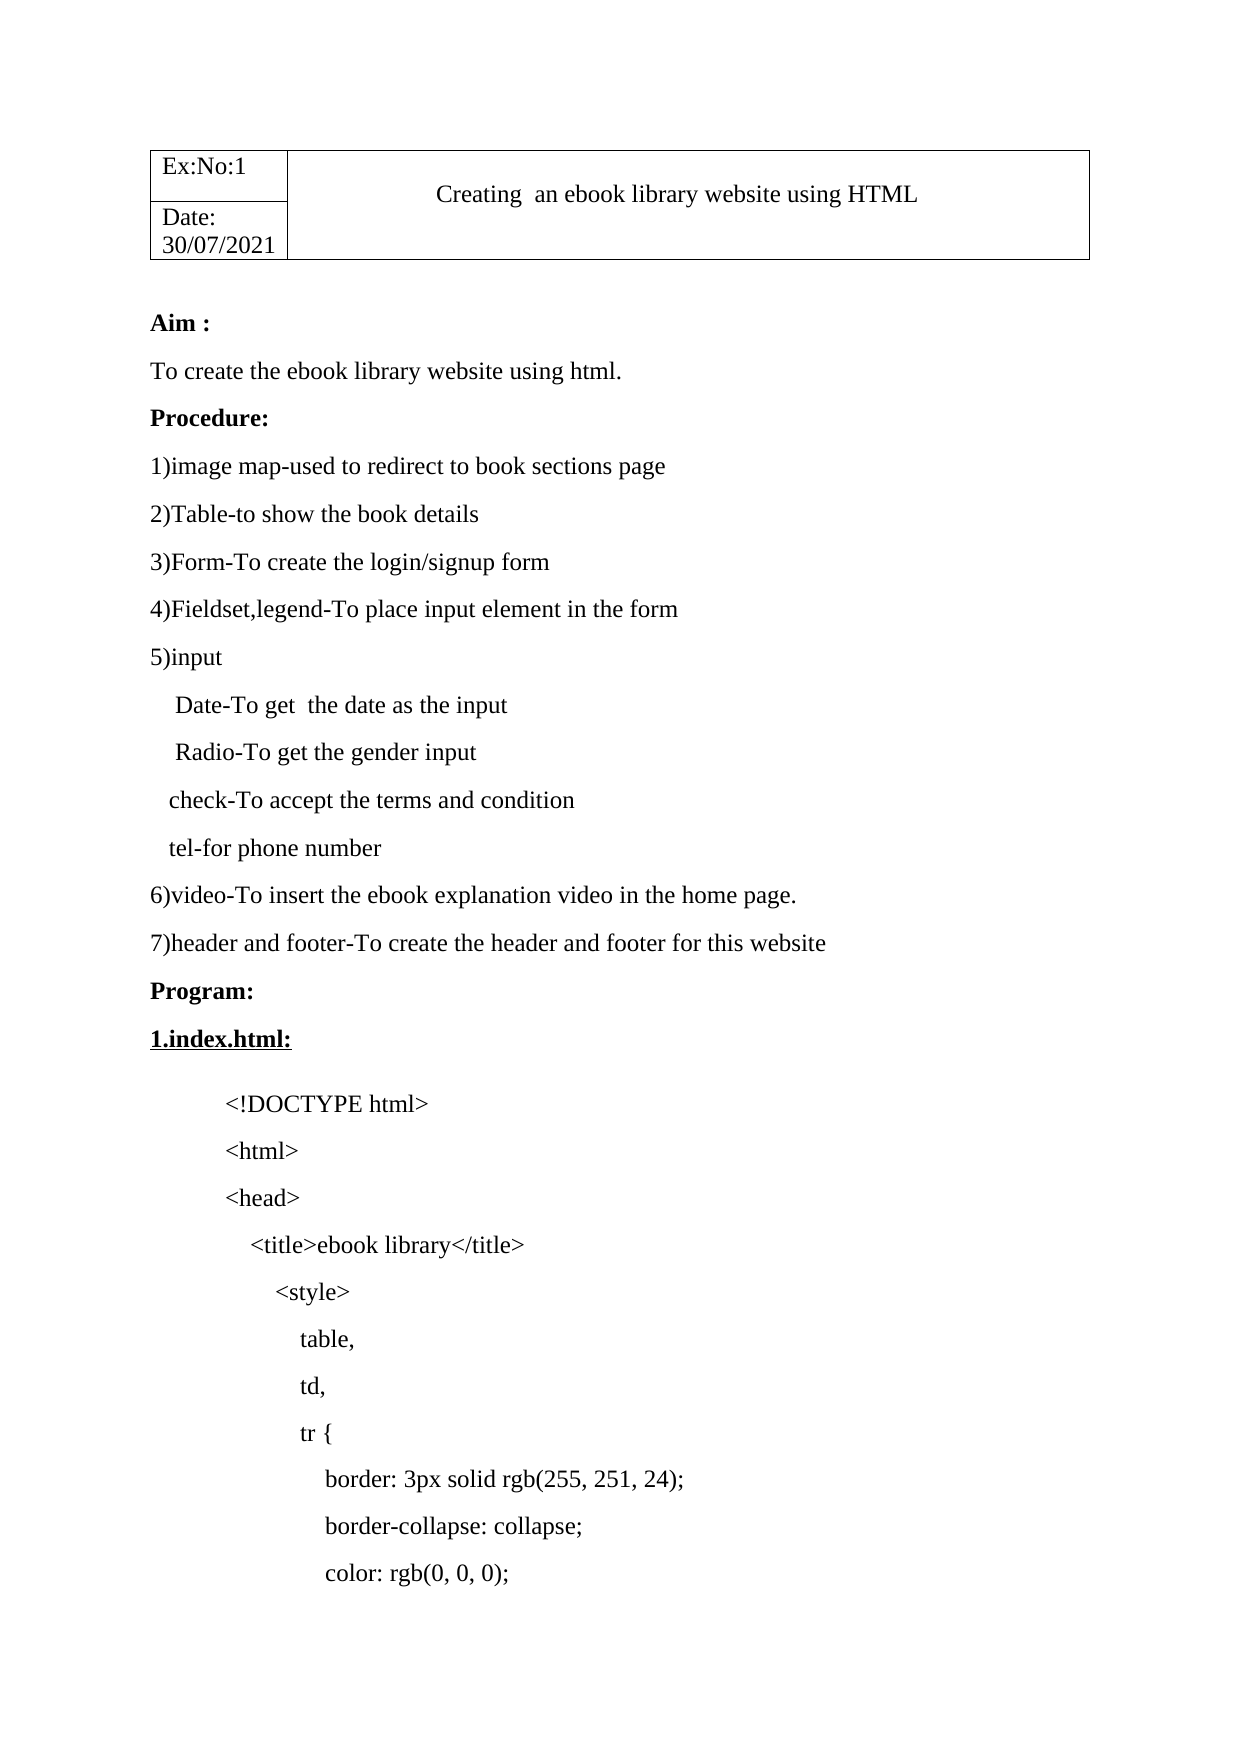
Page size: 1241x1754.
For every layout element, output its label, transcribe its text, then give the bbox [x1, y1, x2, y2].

text <html> [225, 1118, 1090, 1165]
text check-To accept the terms and condition [150, 785, 1090, 814]
text 7)header and footer-To create the header and footer for this website [150, 928, 1090, 957]
text 2)Table-to show the book details [150, 499, 1090, 528]
text <title>ebook library</title> [225, 1212, 1090, 1259]
text color: rgb(0, 0, 0); [225, 1540, 1090, 1587]
text 3)Form-To create the login/signup form [150, 547, 1090, 575]
text Radio-To get the gender input [150, 737, 1090, 766]
text 1.index.html: [150, 1024, 1090, 1052]
text border-collapse: collapse; [225, 1493, 1090, 1540]
text <head> [225, 1165, 1090, 1212]
text Date-To get the date as the input [150, 690, 1090, 718]
text Aim : [150, 308, 1090, 337]
text To create the ebook library website using html. [150, 356, 1090, 384]
table_header Ex:No:1 [151, 151, 287, 201]
table_cell Date: 30/07/2021 [151, 202, 287, 259]
text td, [225, 1353, 1090, 1399]
text tel-for phone number [150, 833, 1090, 862]
text <style> [225, 1259, 1090, 1306]
text border: 3px solid rgb(255, 251, 24); [225, 1446, 1090, 1493]
text 6)video-To insert the ebook explanation video in the home page. [150, 881, 1090, 909]
text Procedure: [150, 403, 1090, 432]
text Program: [150, 976, 1090, 1005]
text tr { [225, 1399, 1090, 1446]
text 4)Fieldset,legend-To place input element in the form [150, 594, 1090, 623]
text <!DOCTYPE html> [225, 1071, 1090, 1118]
text 1)image map-used to redirect to book sections page [150, 451, 1090, 480]
table_header Creating an ebook library website using HTML [288, 151, 1089, 259]
text 5)input [150, 642, 1090, 671]
text table, [225, 1306, 1090, 1353]
